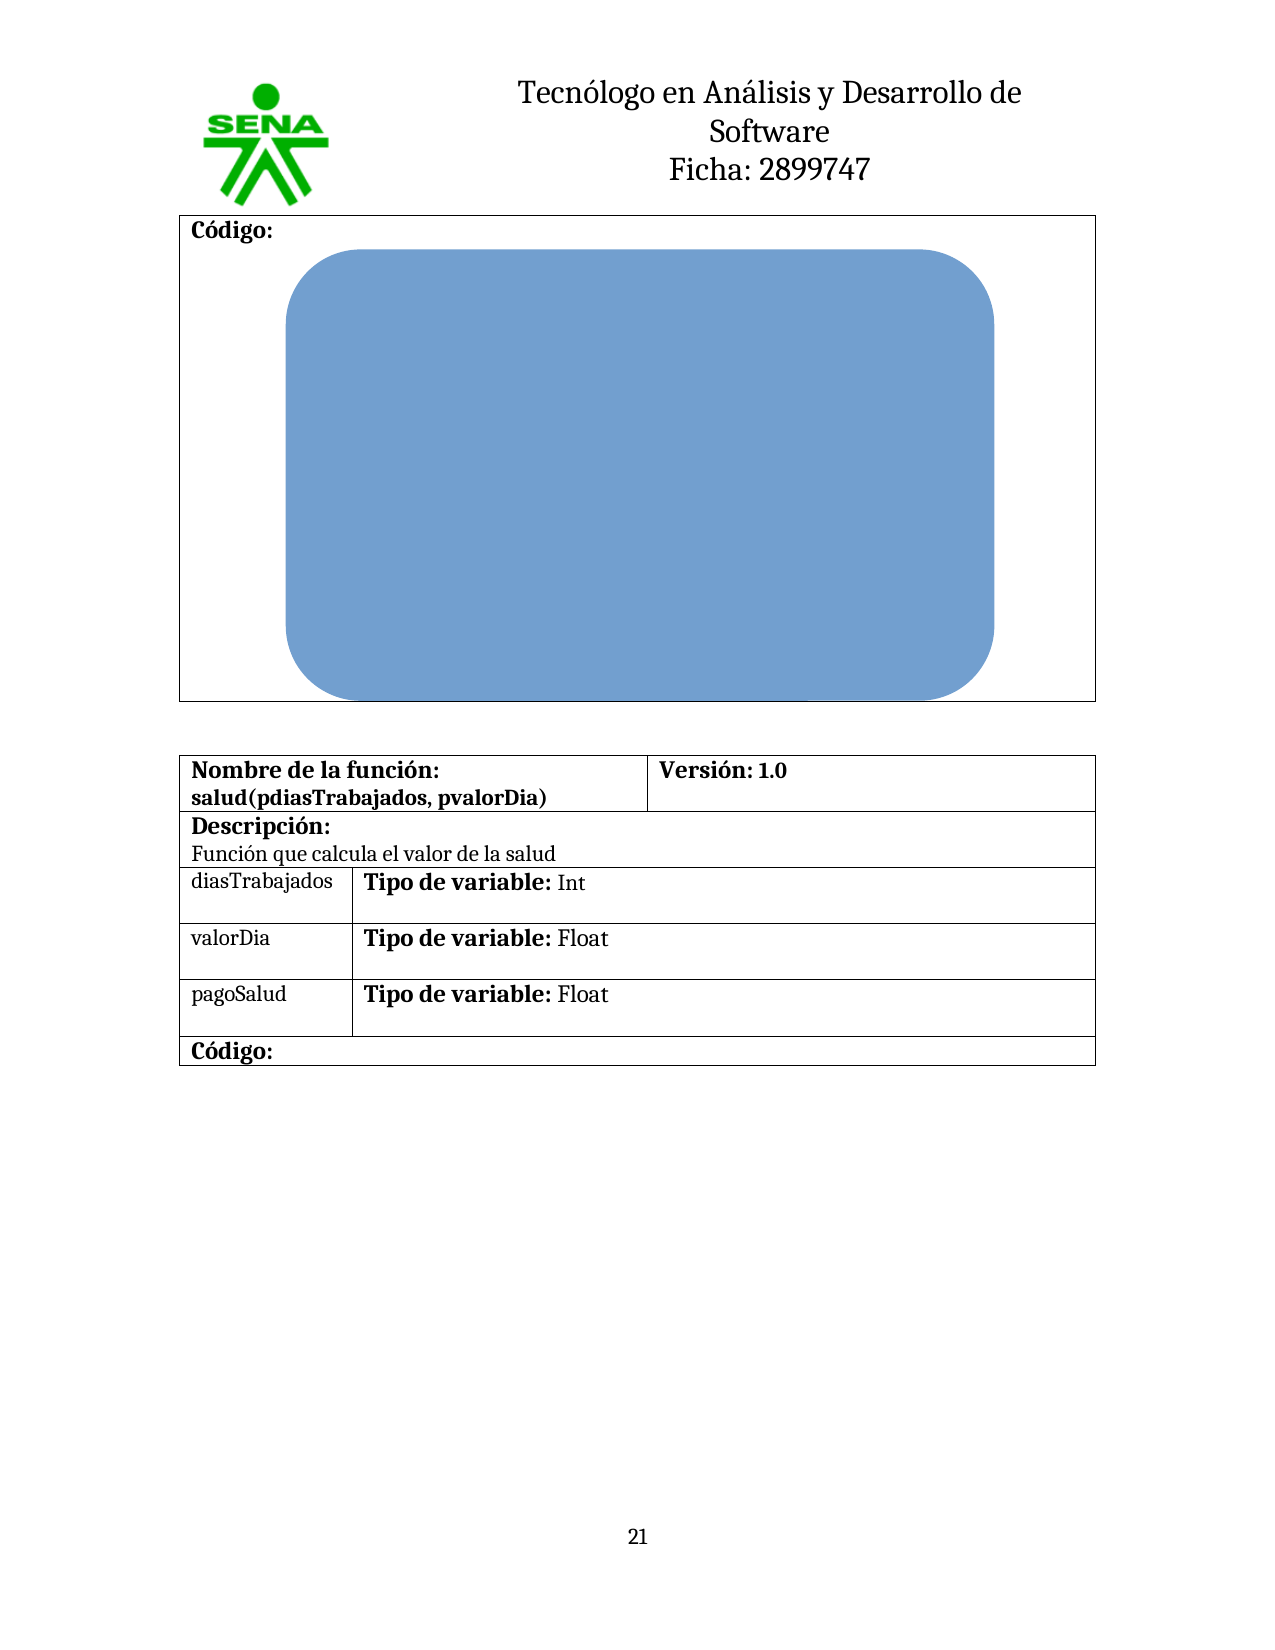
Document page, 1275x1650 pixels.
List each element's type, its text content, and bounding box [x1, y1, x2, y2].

table_cell Tipo de variable: Int [353, 868, 1095, 923]
table_cell Código: [180, 216, 1095, 701]
table_cell Tipo de variable: Float [353, 924, 1095, 979]
table_cell diasTrabajados [180, 868, 352, 923]
table_cell Código: [180, 1037, 1095, 1065]
table_header Versión: 1.0 [648, 756, 1095, 811]
table_cell valorDia [180, 924, 352, 979]
table_header Nombre de la función: salud(pdiasTrabajados, pvalorDia) [180, 756, 647, 811]
picture [185, 73, 342, 215]
table_cell Descripción: Función que calcula el valor de la salud [180, 812, 1095, 867]
table_cell Tipo de variable: Float [353, 980, 1095, 1036]
table_cell pagoSalud [180, 980, 352, 1036]
